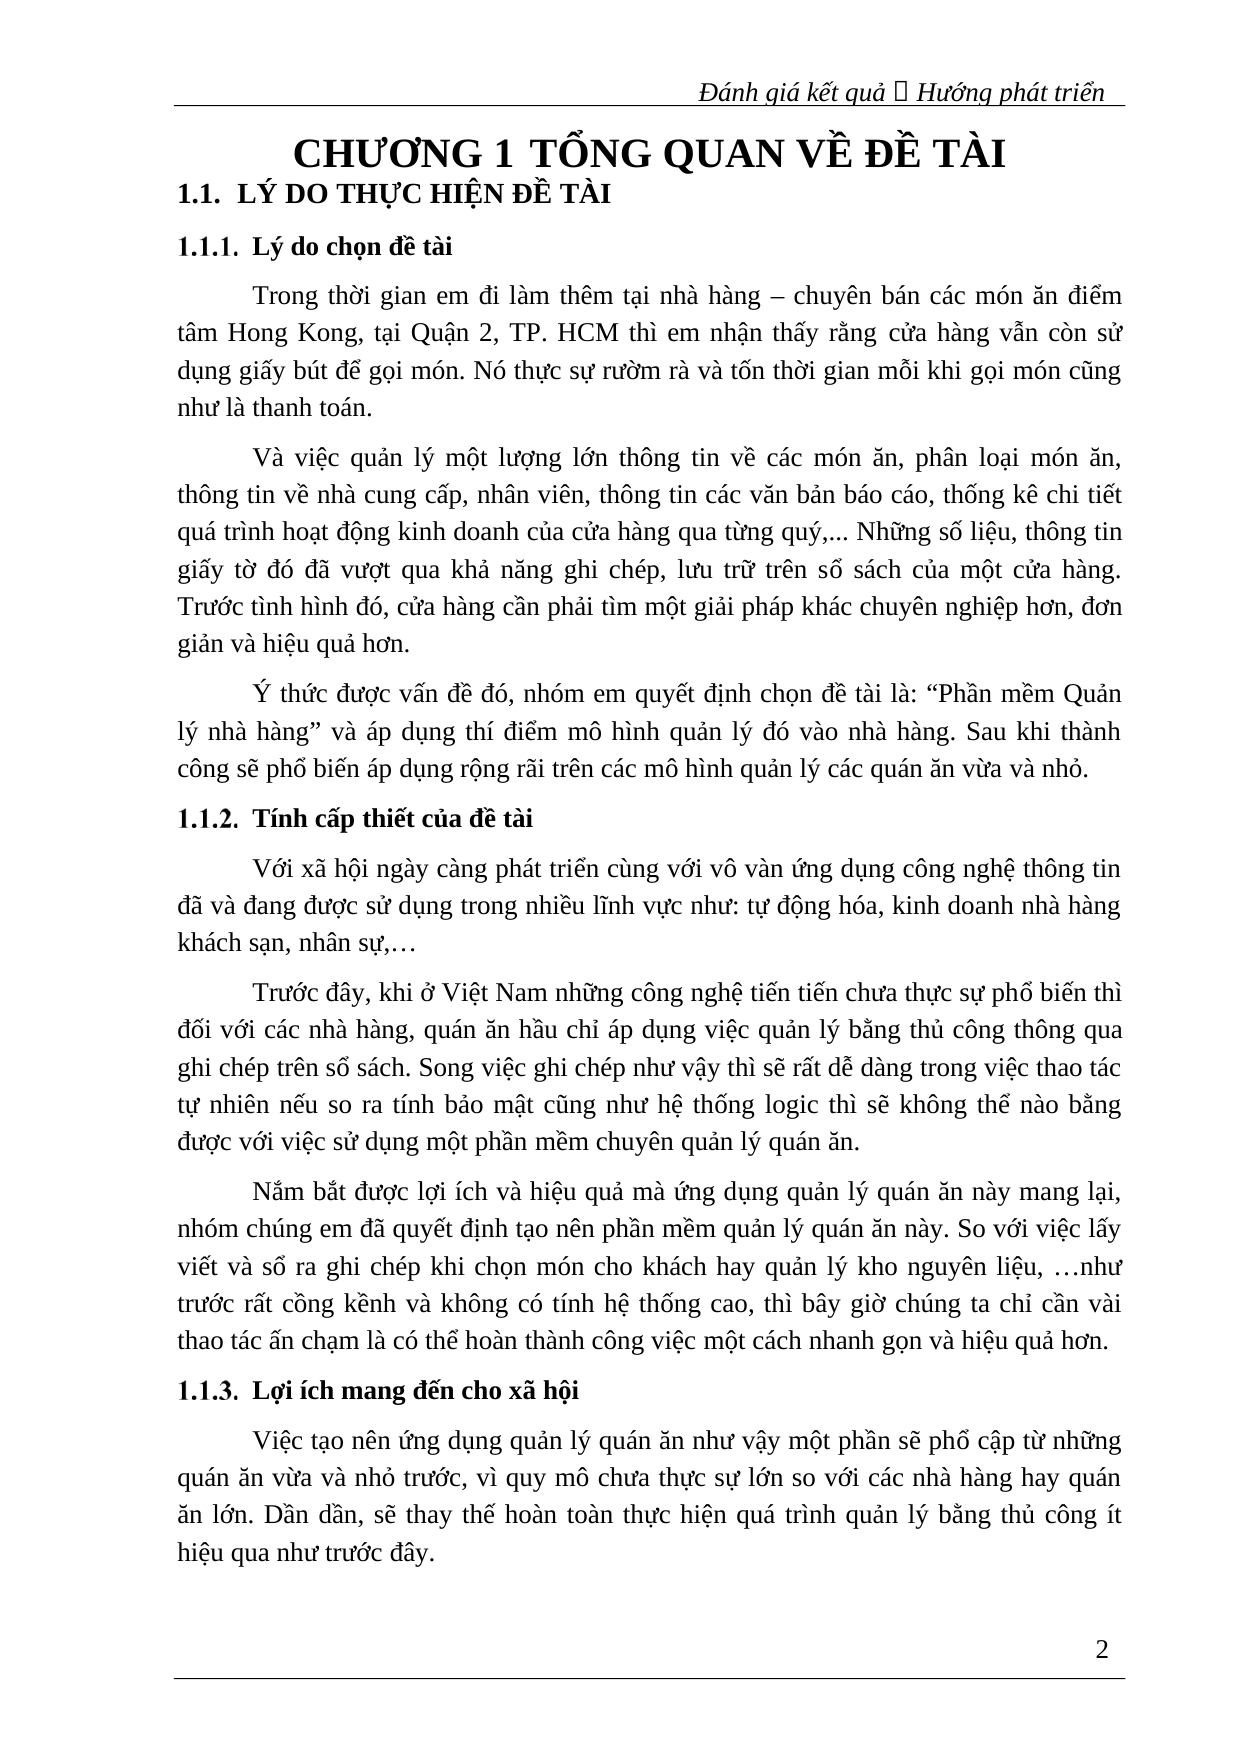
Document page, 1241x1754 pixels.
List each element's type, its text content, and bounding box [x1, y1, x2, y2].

text Trong thời gian em đi làm thêm tại nhà hàng – chuyên bán các món ăn điểm tâm Hong Kong, tại Quận 2, TP. HCM thì em nhận thấy rằng cửa hàng vẫn còn sử dụng giấy bút để gọi món. Nó thực sự rườm rà và tốn thời gian mỗi khi gọi món cũng như là thanh toán. [177, 279, 1122, 422]
subtitle LÝ DO THỰC HIỆN ĐỀ TÀI [177, 177, 1196, 210]
text Ý thức được vấn đề đó, nhóm em quyết định chọn đề tài là: “Phần mềm Quản lý nhà hàng” và áp dụng thí điểm mô hình quản lý đó vào nhà hàng. Sau khi thành công sẽ phổ biến áp dụng rộng rãi trên các mô hình quản lý các quán ăn vừa và nhỏ. [177, 677, 1122, 783]
subtitle Lợi ích mang đến cho xã hội [252, 1374, 1196, 1406]
picture [178, 808, 238, 828]
text Và việc quản lý một lượng lớn thông tin về các món ăn, phân loại món ăn, thông tin về nhà cung cấp, nhân viên, thông tin các văn bản báo cáo, thống kê chi tiết quá trình hoạt động kinh doanh của cửa hàng qua từng quý,... Những số liệu, thông tin giấy tờ đó đã vượt qua khả năng ghi chép, lưu trữ trên sổ sách của một cửa hàng. Trước tình hình đó, cửa hàng cần phải tìm một giải pháp khác chuyên nghiệp hơn, đơn giản và hiệu quả hơn. [177, 441, 1123, 658]
picture [178, 236, 238, 256]
text Nắm bắt được lợi ích và hiệu quả mà ứng dụng quản lý quán ăn này mang lại, nhóm chúng em đã quyết định tạo nên phần mềm quản lý quán ăn này. So với việc lấy viết và sổ ra ghi chép khi chọn món cho khách hay quản lý kho nguyên liệu, …như trước rất cồng kềnh và không có tính hệ thống cao, thì bây giờ chúng ta chỉ cần vài thao tác ấn chạm là có thể hoàn thành công việc một cách nhanh gọn và hiệu quả hơn. [177, 1175, 1123, 1356]
subtitle Lý do chọn đề tài [252, 230, 1196, 261]
picture [178, 1380, 238, 1400]
text Việc tạo nên ứng dụng quản lý quán ăn như vậy một phần sẽ phổ cập từ những quán ăn vừa và nhỏ trước, vì quy mô chưa thực sự lớn so với các nhà hàng hay quán ăn lớn. Dần dần, sẽ thay thế hoàn toàn thực hiện quá trình quản lý bằng thủ công ít hiệu qua như trước đây. [177, 1424, 1123, 1567]
subtitle Tính cấp thiết của đề tài [252, 802, 1196, 833]
text Với xã hội ngày càng phát triển cùng với vô vàn ứng dụng công nghệ thông tin đã và đang được sử dụng trong nhiều lĩnh vực như: tự động hóa, kinh doanh nhà hàng khách sạn, nhân sự,… [177, 852, 1122, 957]
text Trước đây, khi ở Việt Nam những công nghệ tiến tiến chưa thực sự phổ biến thì đối với các nhà hàng, quán ăn hầu chỉ áp dụng việc quản lý bằng thủ công thông qua ghi chép trên sổ sách. Song việc ghi chép như vậy thì sẽ rất dễ dàng trong việc thao tác tự nhiên nếu so ra tính bảo mật cũng như hệ thống logic thì sẽ không thể nào bằng được với việc sử dụng một phần mềm chuyên quản lý quán ăn. [177, 976, 1123, 1156]
subtitle CHƯƠNG 1 TỔNG QUAN VỀ ĐỀ TÀI [175, 129, 1124, 177]
